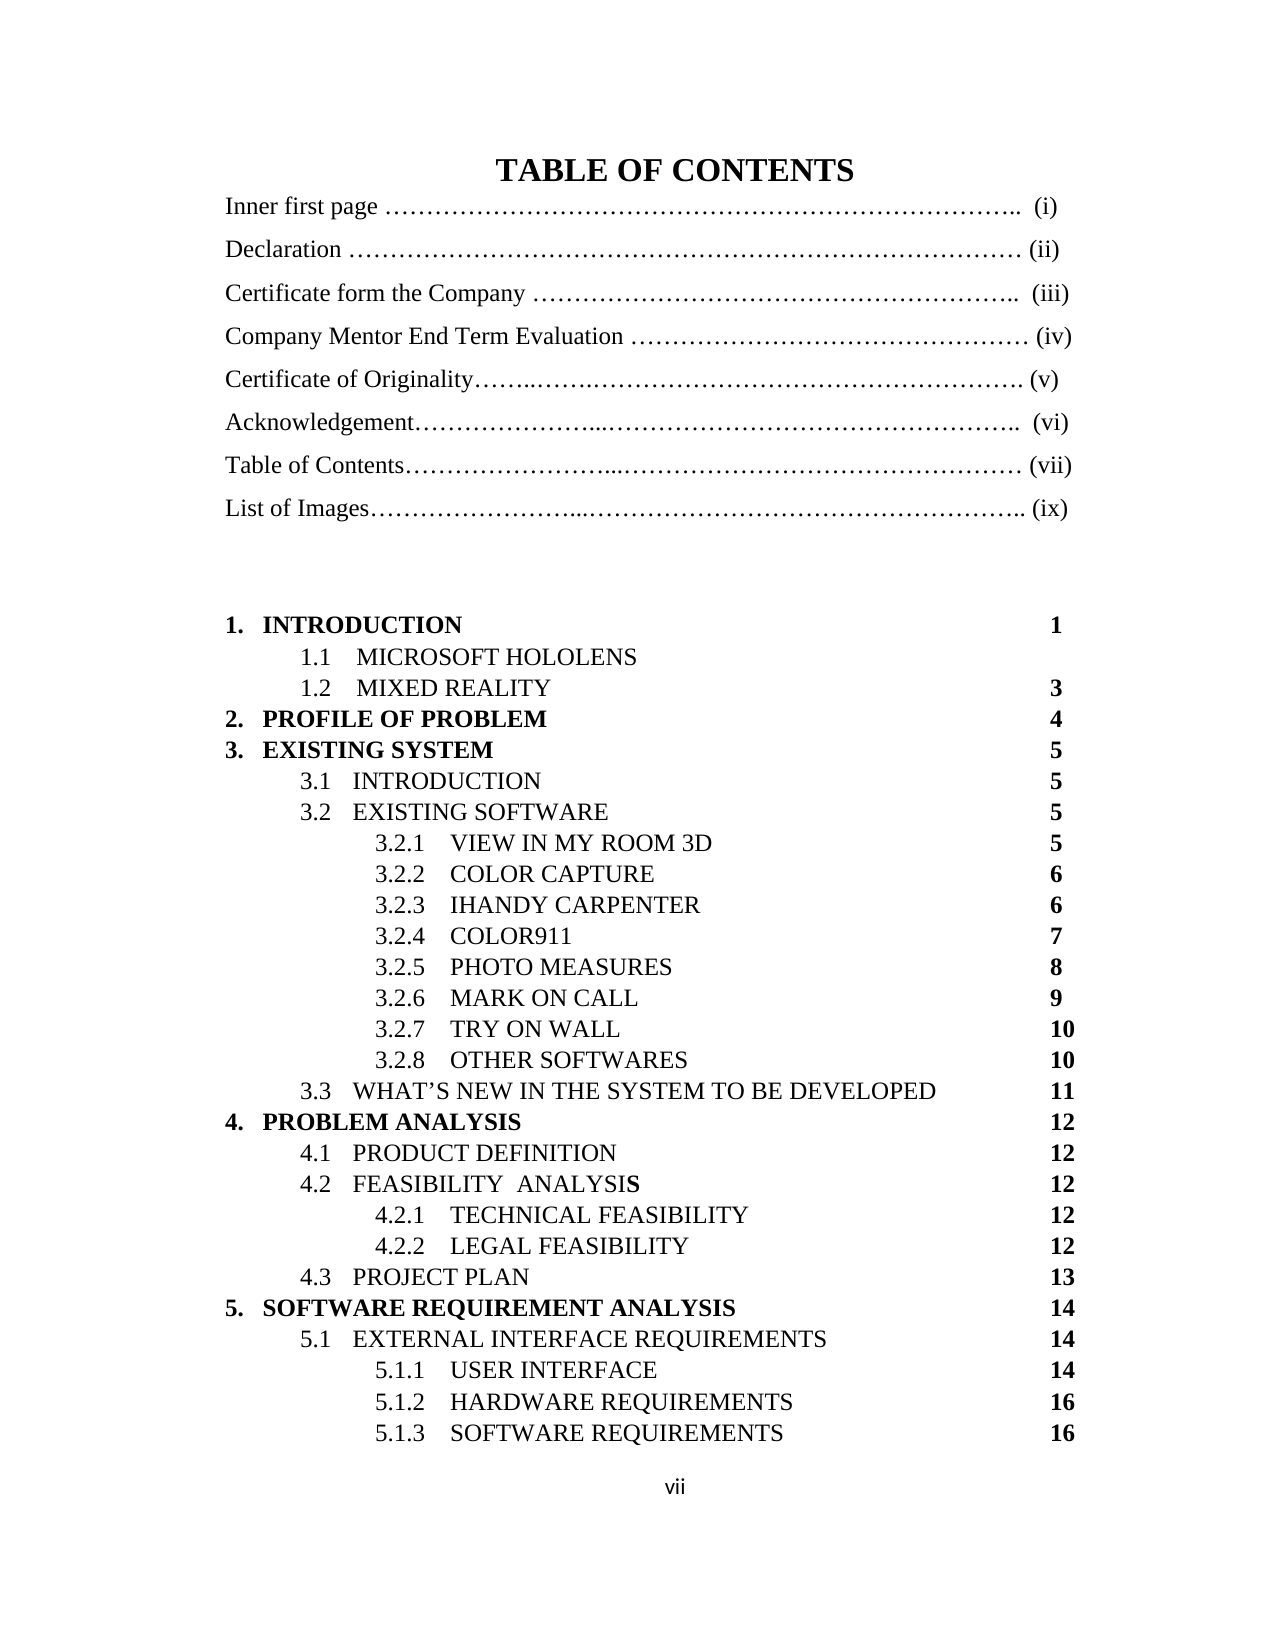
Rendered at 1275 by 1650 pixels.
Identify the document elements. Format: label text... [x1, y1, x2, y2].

list FEASIBILITY ANALYSIS 12 [300, 1169, 1125, 1198]
text Acknowledgement…………………...………………………………………….. (vi) [225, 407, 1125, 436]
list COLOR CAPTURE 6 [375, 859, 1125, 888]
list COLOR911 7 [375, 921, 1125, 950]
list SOFTWARE REQUIREMENTS 16 [375, 1418, 1125, 1446]
list HARDWARE REQUIREMENTS 16 [375, 1387, 1125, 1415]
list MICROSOFT HOLOLENS [300, 642, 1125, 670]
list TRY ON WALL 10 [375, 1014, 1125, 1043]
list EXTERNAL INTERFACE REQUIREMENTS 14 [300, 1324, 1125, 1353]
list TECHNICAL FEASIBILITY 12 [375, 1200, 1125, 1229]
text Inner first page ………………………………………………………………….. (i) [225, 191, 1125, 220]
text Certificate form the Company ………………………………………………….. (iii) [225, 278, 1125, 306]
list VIEW IN MY ROOM 3D 5 [375, 828, 1125, 857]
list PROFILE OF PROBLEM 4 [225, 704, 1125, 732]
list SOFTWARE REQUIREMENT ANALYSIS 14 [225, 1293, 1125, 1322]
list INTRODUCTION 1 [225, 611, 1125, 639]
list EXISTING SYSTEM 5 [225, 735, 1125, 763]
list INTRODUCTION 5 [300, 766, 1125, 794]
list PRODUCT DEFINITION 12 [300, 1138, 1125, 1167]
list PROBLEM ANALYSIS 12 [225, 1107, 1125, 1136]
list LEGAL FEASIBILITY 12 [375, 1231, 1125, 1260]
text TABLE OF CONTENTS [225, 150, 1125, 188]
list USER INTERFACE 14 [375, 1356, 1125, 1384]
text List of Images……………………...…………………………………………….. (ix) [225, 493, 1125, 522]
list EXISTING SOFTWARE 5 [300, 797, 1125, 826]
list IHANDY CARPENTER 6 [375, 890, 1125, 919]
text Certificate of Originality……..…….……………………………………………. (v) [225, 364, 1125, 393]
list PHOTO MEASURES 8 [375, 952, 1125, 981]
list MARK ON CALL 9 [375, 983, 1125, 1012]
text Declaration ……………………………………………………………………… (ii) [225, 234, 1125, 263]
list MIXED REALITY 3 [300, 673, 1125, 701]
text Table of Contents……………………...………………………………………… (vii) [225, 450, 1125, 479]
list PROJECT PLAN 13 [300, 1262, 1125, 1291]
list WHAT’S NEW IN THE SYSTEM TO BE DEVELOPED 11 [300, 1076, 1125, 1105]
text Company Mentor End Term Evaluation ………………………………………… (iv) [225, 321, 1125, 349]
list OTHER SOFTWARES 10 [375, 1045, 1125, 1074]
